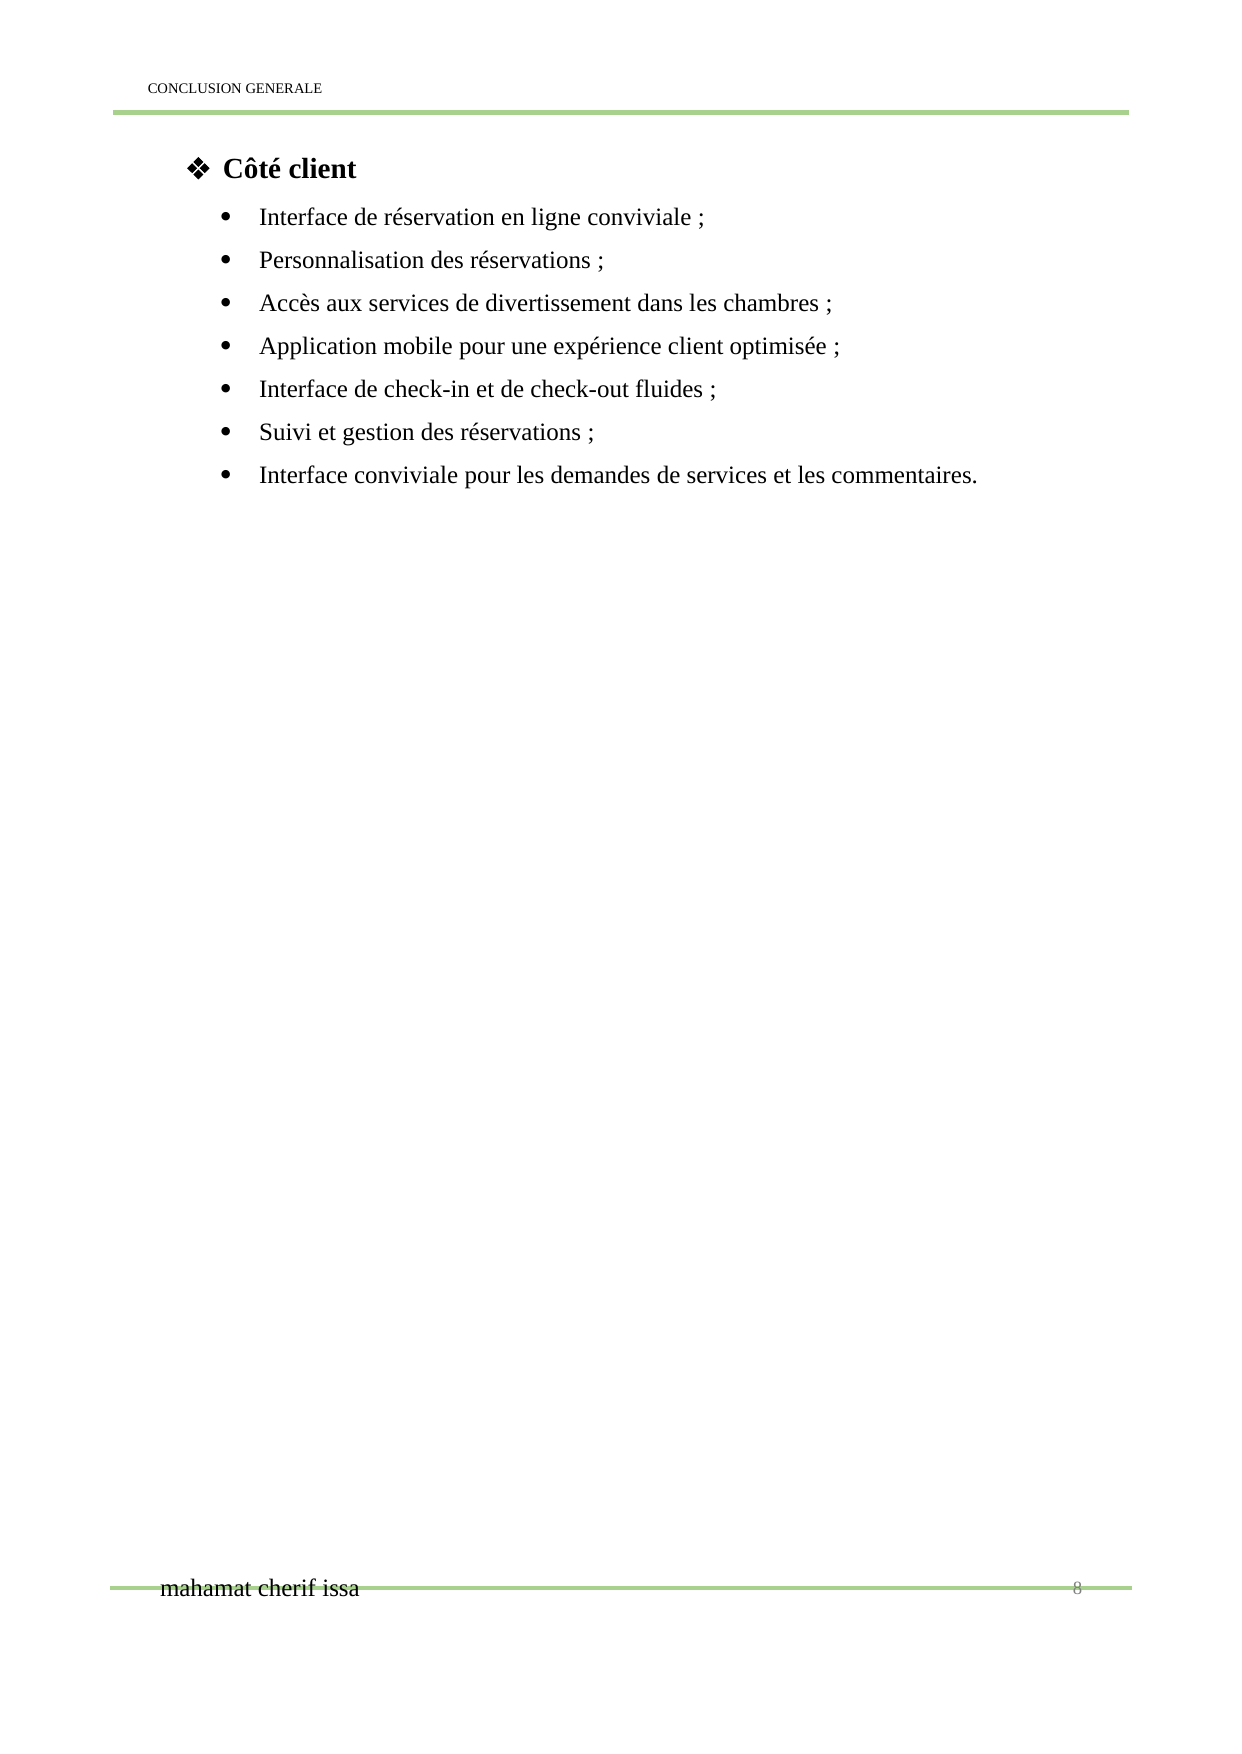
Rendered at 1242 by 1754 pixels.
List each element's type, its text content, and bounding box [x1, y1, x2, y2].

list Interface de réservation en ligne conviviale ; [221, 202, 1094, 231]
list Suivi et gestion des réservations ; [221, 417, 1094, 446]
list Personnalisation des réservations ; [221, 245, 1094, 274]
list Interface de check-in et de check-out fluides ; [221, 374, 1094, 403]
list Application mobile pour une expérience client optimisée ; [221, 331, 1094, 360]
list Interface conviviale pour les demandes de services et les commentaires. [221, 461, 1094, 489]
list Accès aux services de divertissement dans les chambres ; [221, 288, 1094, 317]
list Côté client [185, 151, 1094, 185]
